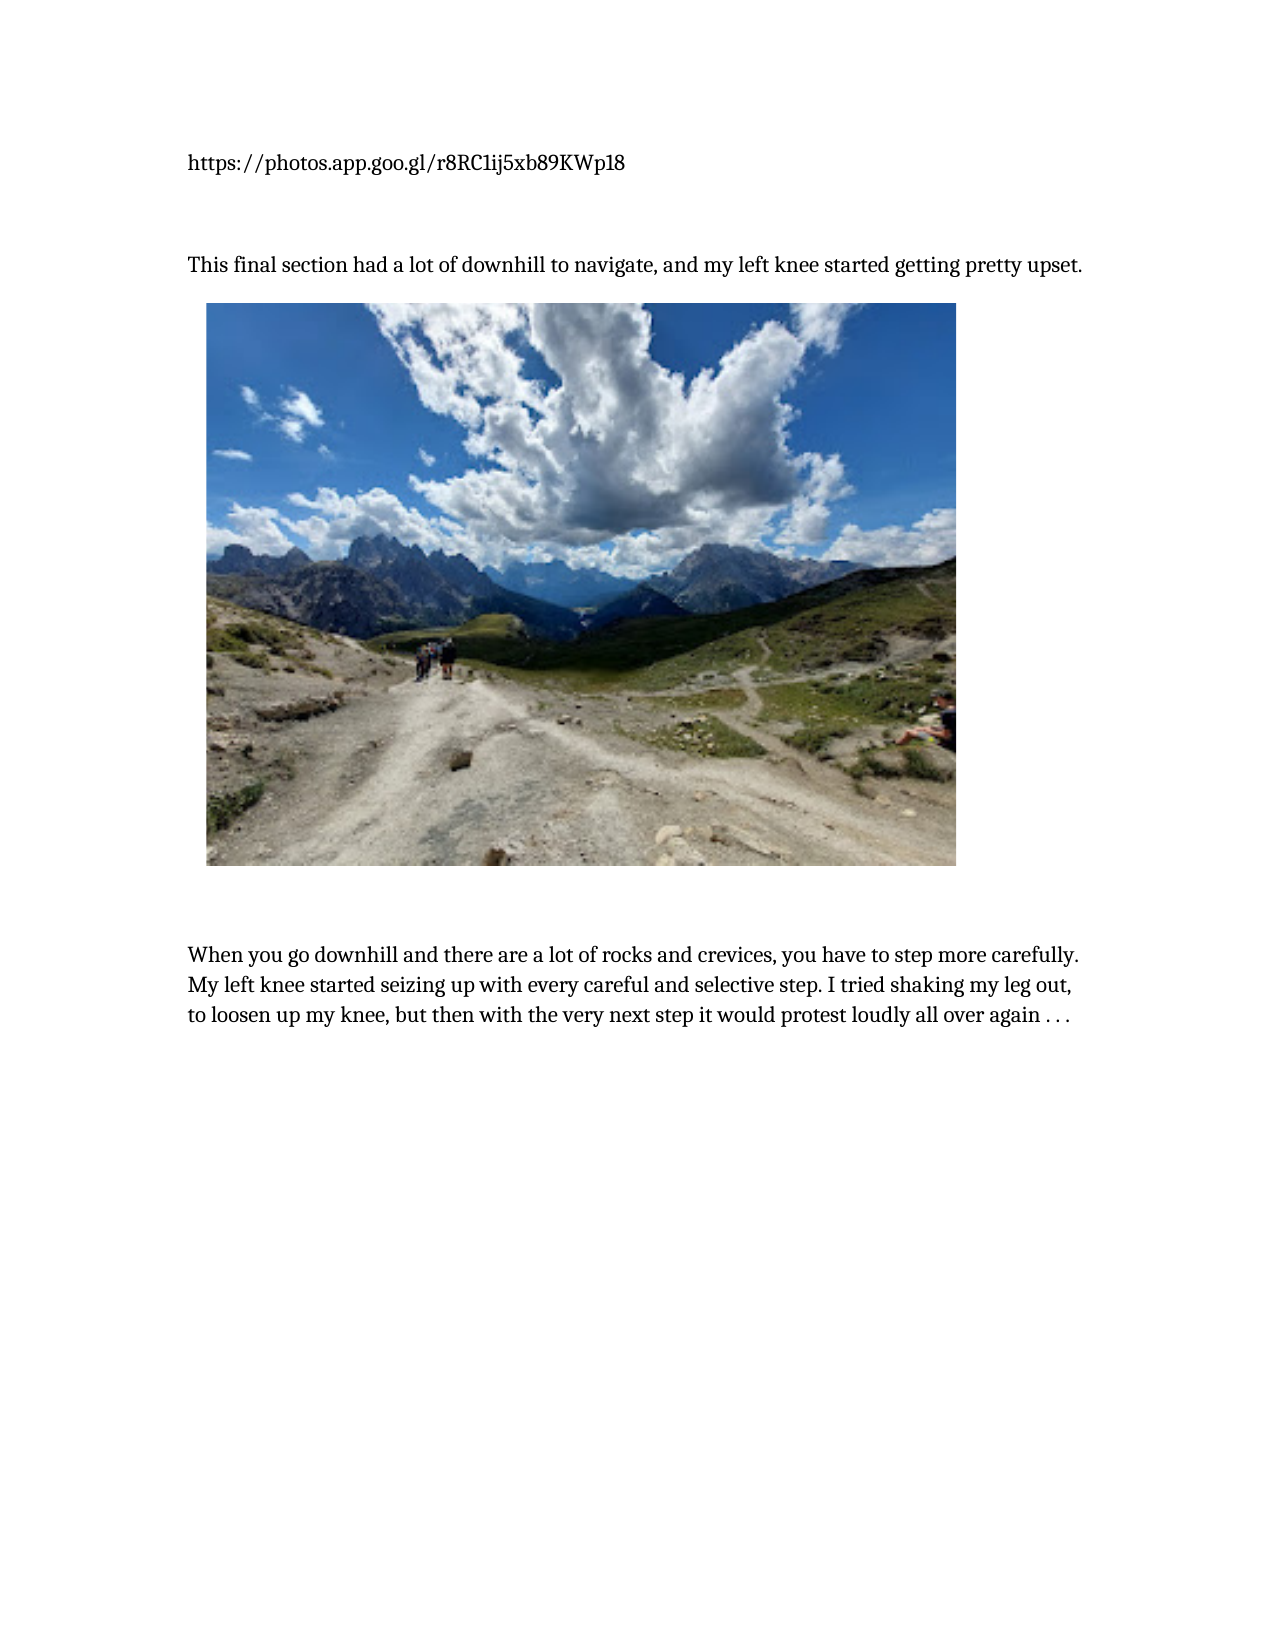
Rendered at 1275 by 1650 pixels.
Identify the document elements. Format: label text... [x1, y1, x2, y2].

picture [206, 303, 957, 866]
text This final section had a lot of downhill to navigate, and my left knee started getting pretty upset. [187, 252, 1087, 278]
text When you go downhill and there are a lot of rocks and crevices, you have to step more carefully. My left knee started seizing up with every careful and selective step. I tried shaking my leg out, to loosen up my knee, but then with the very next step it would protest loudly all over again . . . [187, 941, 1087, 1028]
text https://photos.app.goo.gl/r8RC1ij5xb89KWp18 [187, 150, 1087, 176]
